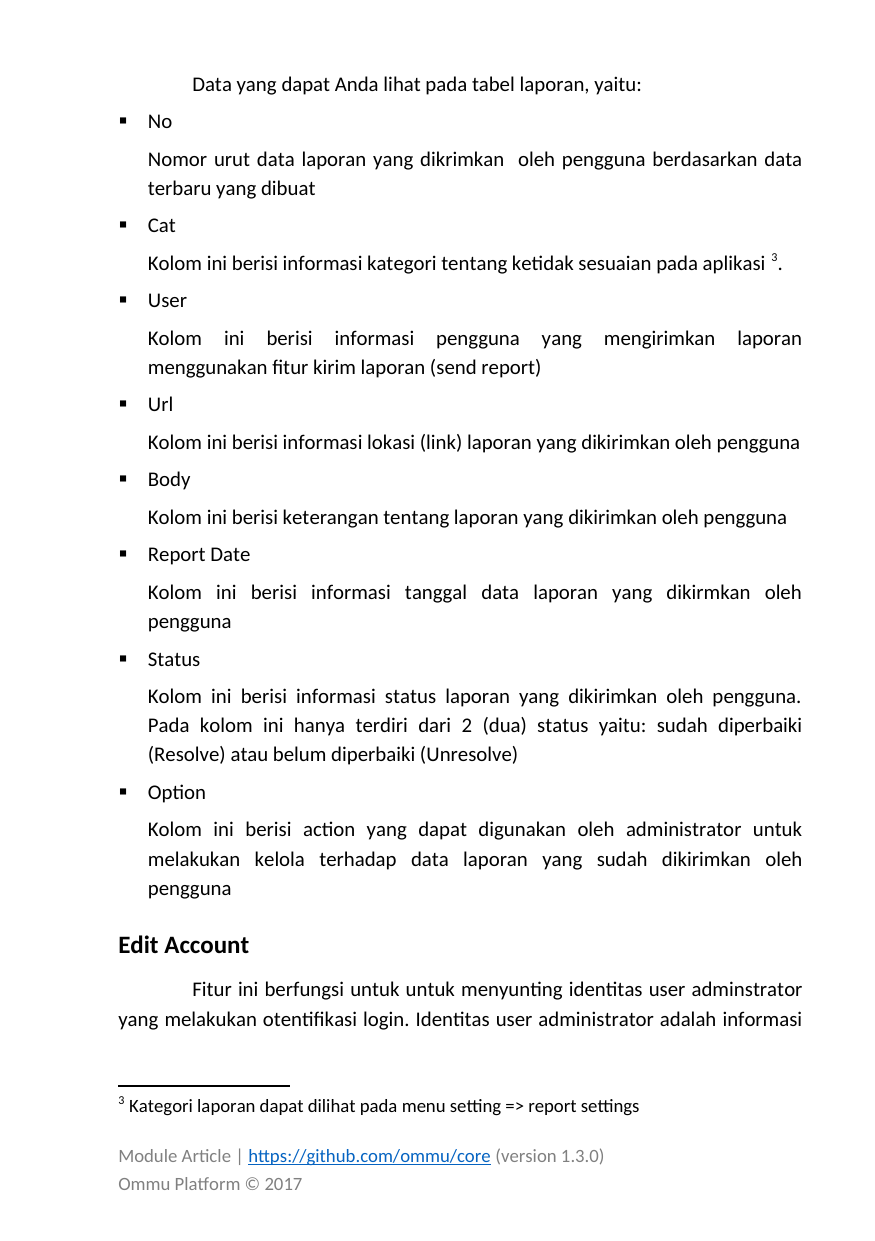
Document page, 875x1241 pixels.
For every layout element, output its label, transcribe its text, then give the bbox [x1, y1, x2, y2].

text Data yang dapat Anda lihat pada tabel laporan, yaitu: [118, 71, 803, 96]
list Nomor urut data laporan yang dikrimkan oleh pengguna berdasarkan data terbaru yang dibuat [148, 146, 803, 200]
list Kolom ini berisi informasi tanggal data laporan yang dikirmkan oleh pengguna [148, 579, 803, 634]
list Kolom ini berisi keterangan tentang laporan yang dikirimkan oleh pengguna [148, 504, 803, 529]
list User [118, 287, 803, 313]
list Status [118, 646, 803, 671]
list Kolom ini berisi informasi kategori tentang ketidak sesuaian pada aplikasi . [148, 250, 803, 275]
list Kolom ini berisi informasi status laporan yang dikirimkan oleh pengguna. Pada kolom ini hanya terdiri dari 2 (dua) status yaitu: sudah diperbaiki (Resolve) atau belum diperbaiki (Unresolve) [148, 683, 803, 767]
list Body [118, 467, 803, 492]
subtitle Edit Account [118, 929, 803, 960]
list Cat [118, 212, 803, 238]
list No [118, 108, 803, 134]
list Kolom ini berisi action yang dapat digunakan oleh administrator untuk melakukan kelola terhadap data laporan yang sudah dikirimkan oleh pengguna [148, 817, 803, 900]
list Report Date [118, 542, 803, 567]
list Kolom ini berisi informasi lokasi (link) laporan yang dikirimkan oleh pengguna [148, 429, 803, 454]
list Kolom ini berisi informasi pengguna yang mengirimkan laporan menggunakan fitur kirim laporan (send report) [148, 325, 803, 379]
list Url [118, 392, 803, 417]
list Option [118, 779, 803, 804]
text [118, 977, 803, 1031]
